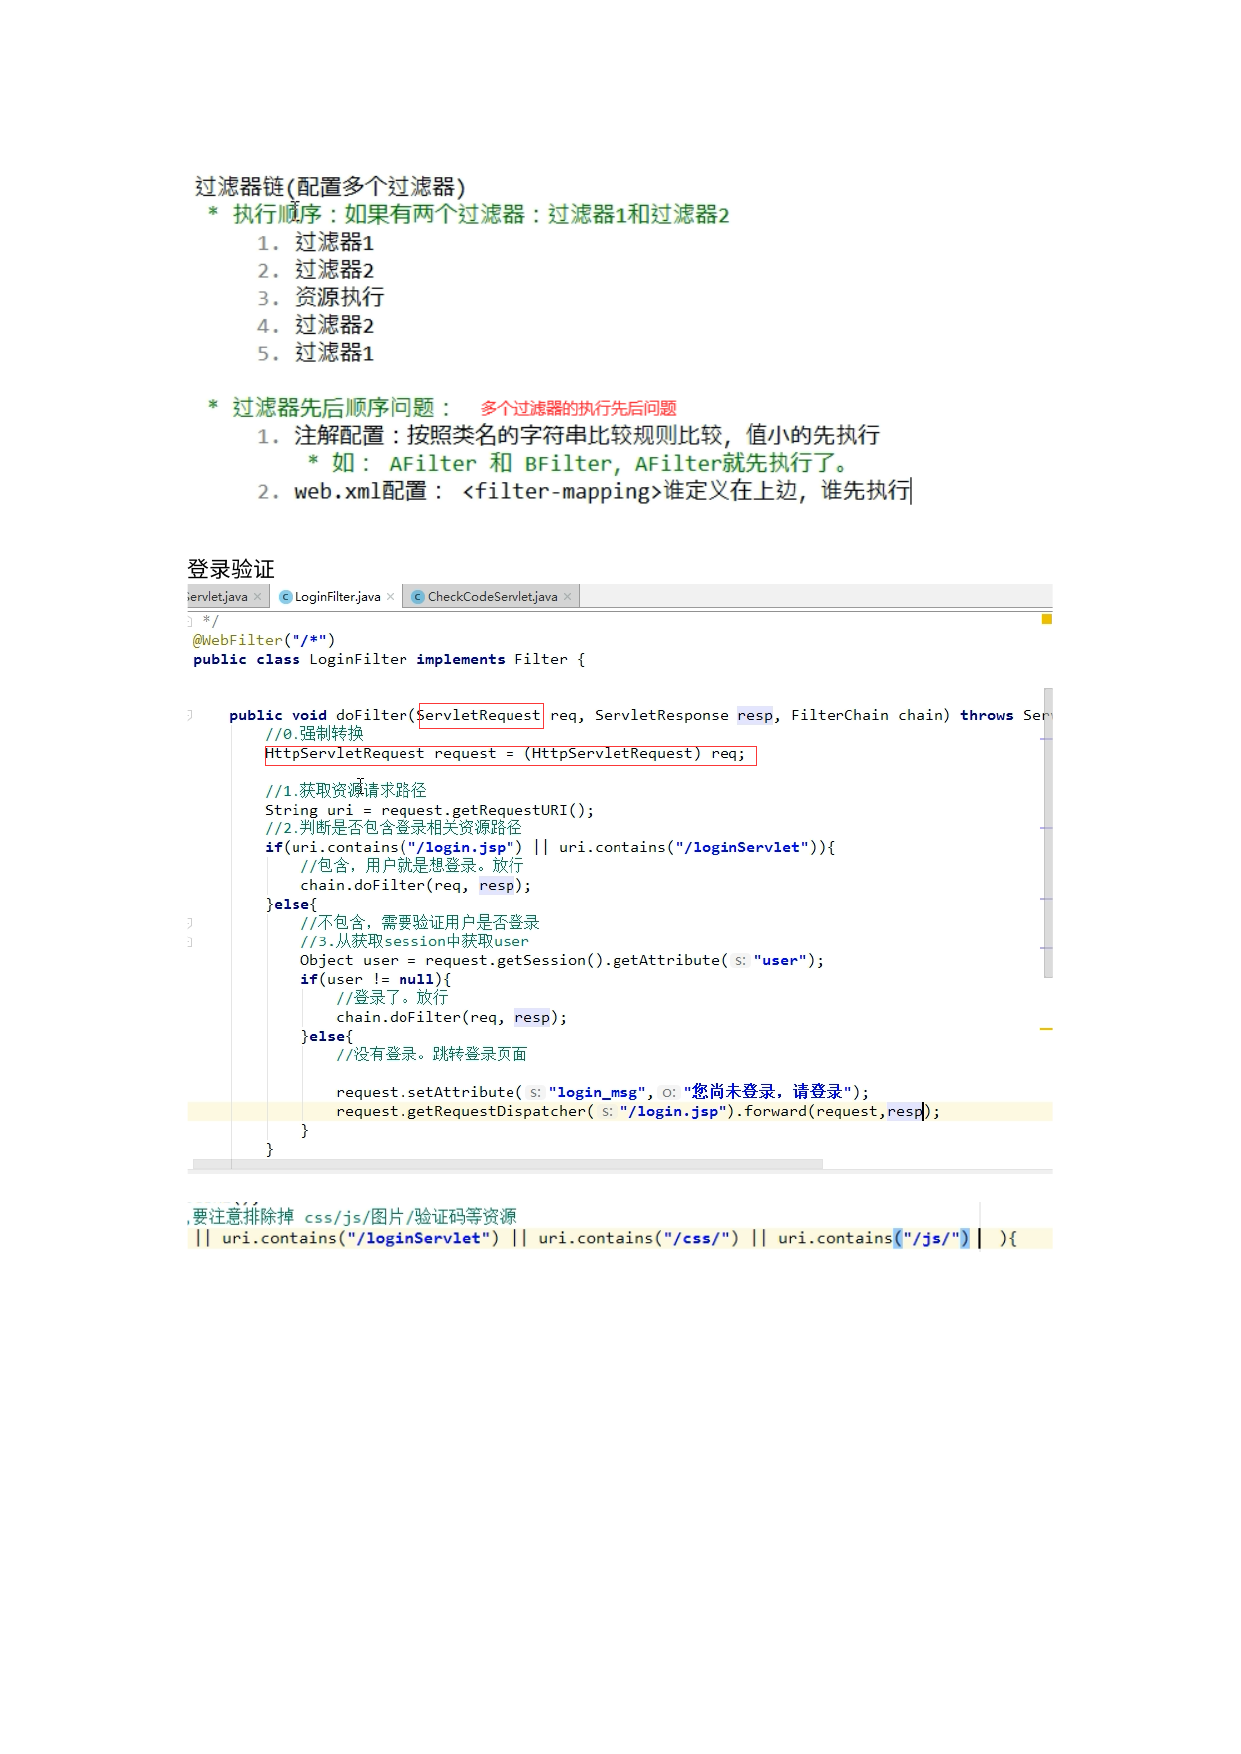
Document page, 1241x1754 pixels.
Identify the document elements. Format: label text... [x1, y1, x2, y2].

picture [187, 1202, 1053, 1252]
text 登录验证 [187, 552, 1053, 584]
picture [187, 584, 1053, 1174]
picture [187, 162, 938, 530]
